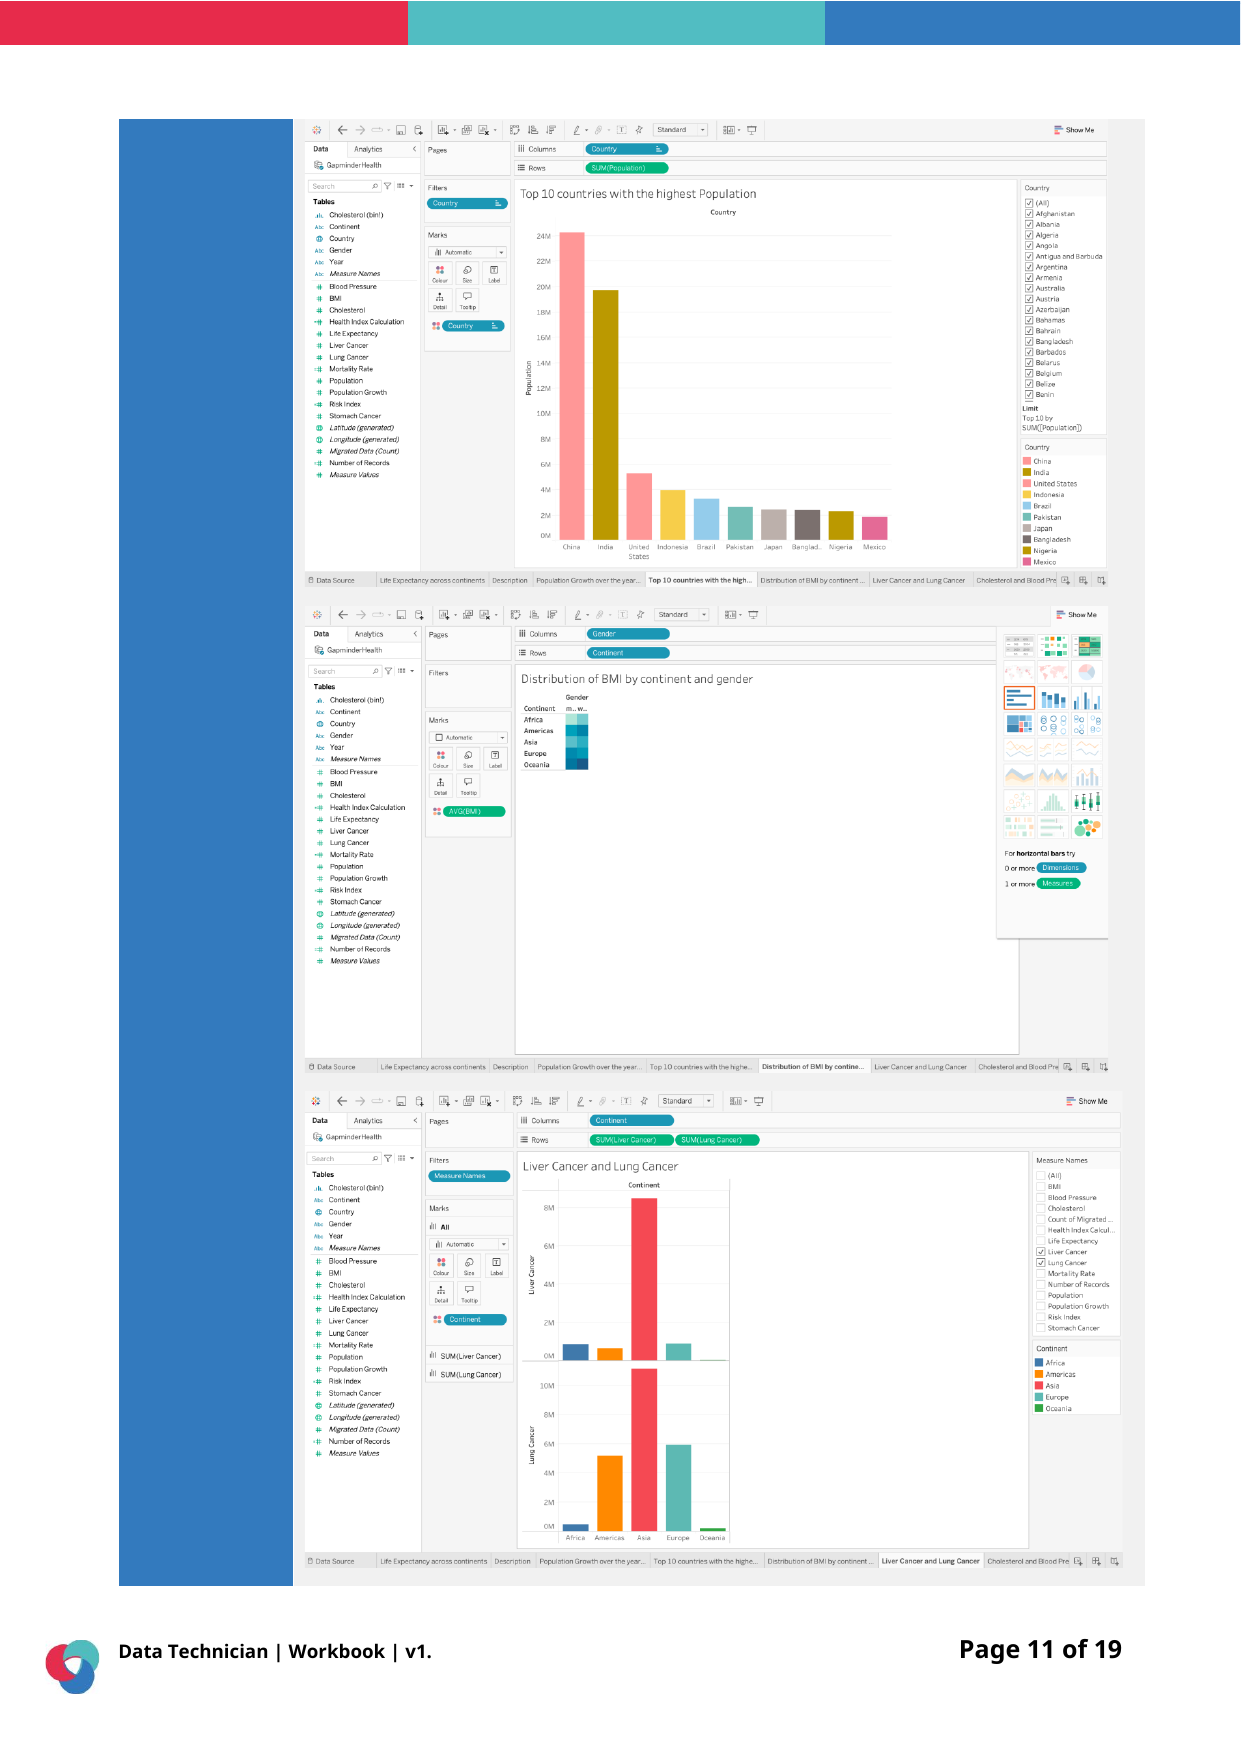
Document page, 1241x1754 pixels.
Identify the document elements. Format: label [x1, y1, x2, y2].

picture [304, 119, 1109, 587]
picture [304, 606, 1109, 1073]
table_header [119, 119, 293, 1586]
picture [45, 1640, 100, 1694]
picture [304, 1091, 1123, 1568]
table_header [294, 119, 1145, 1586]
